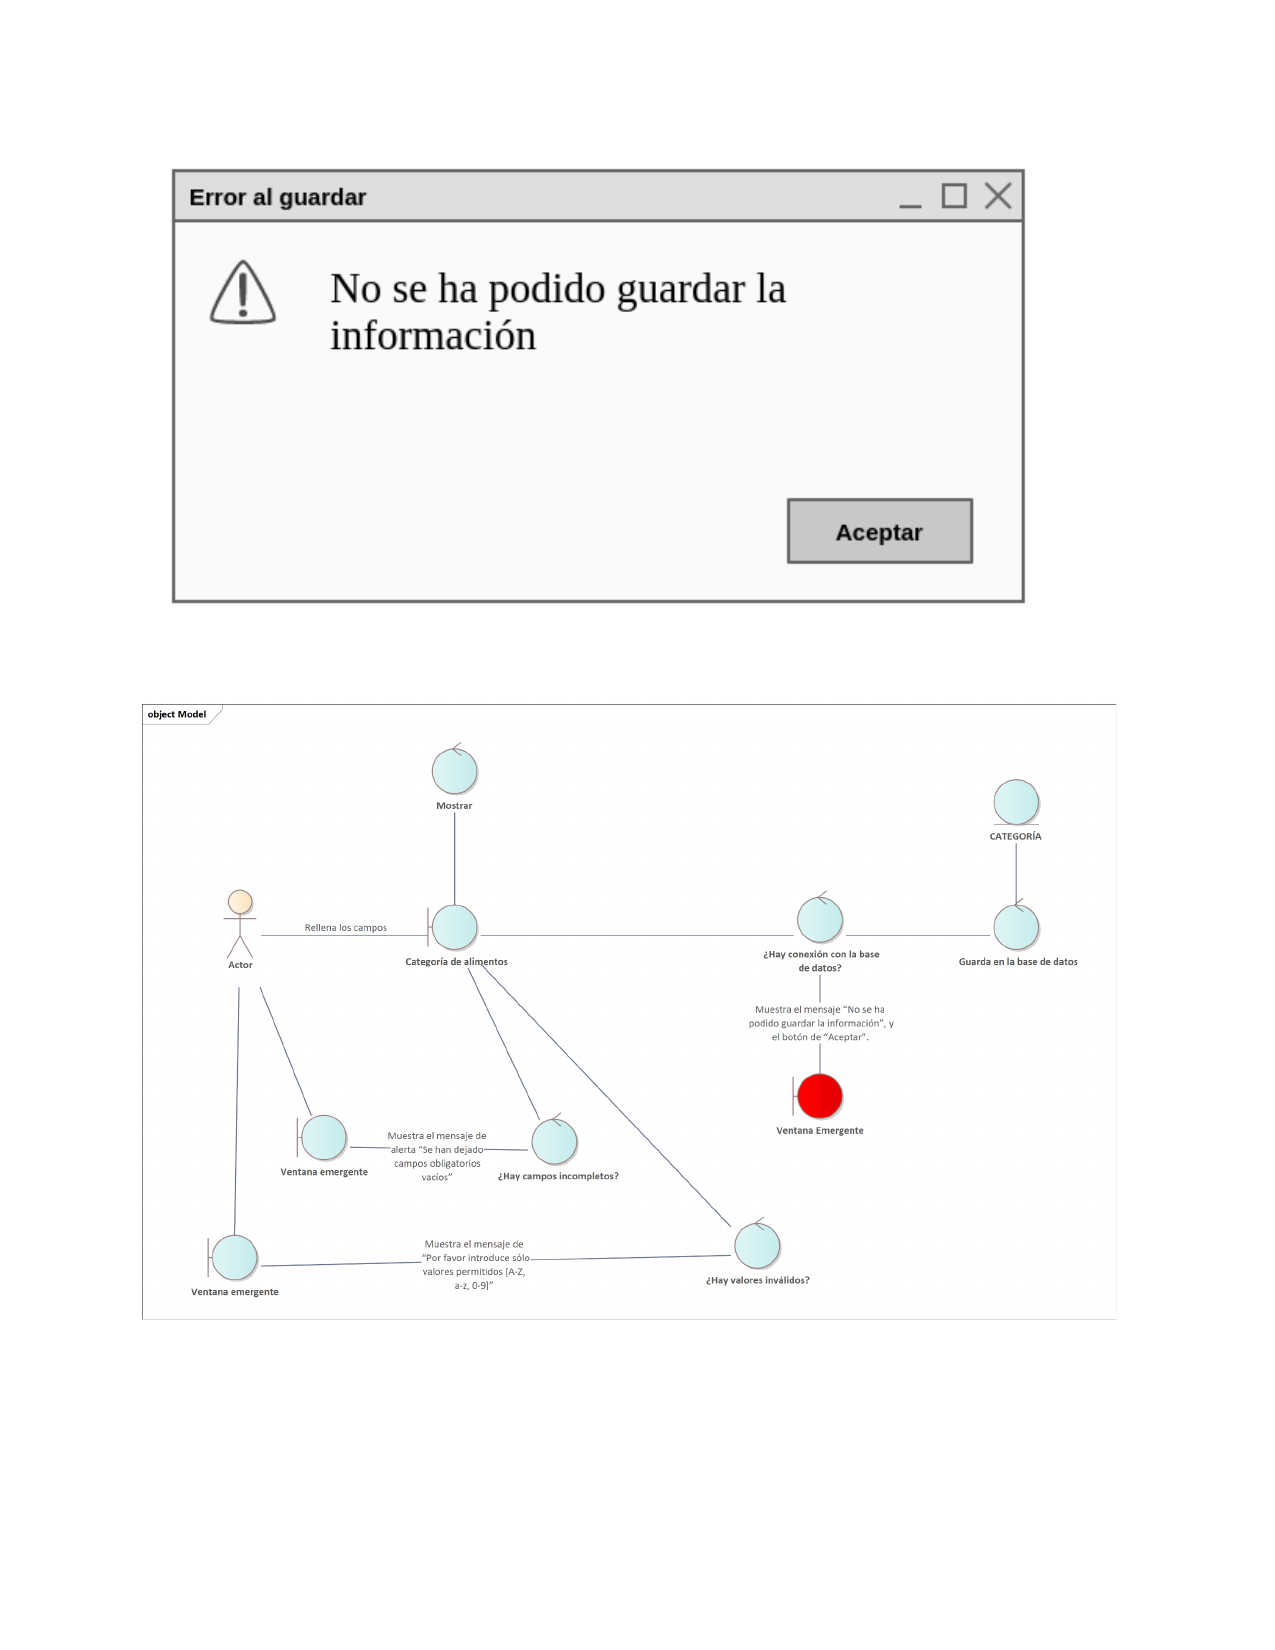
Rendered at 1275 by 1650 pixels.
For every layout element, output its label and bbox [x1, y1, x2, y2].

picture [141, 703, 1117, 1320]
picture [141, 150, 1058, 619]
